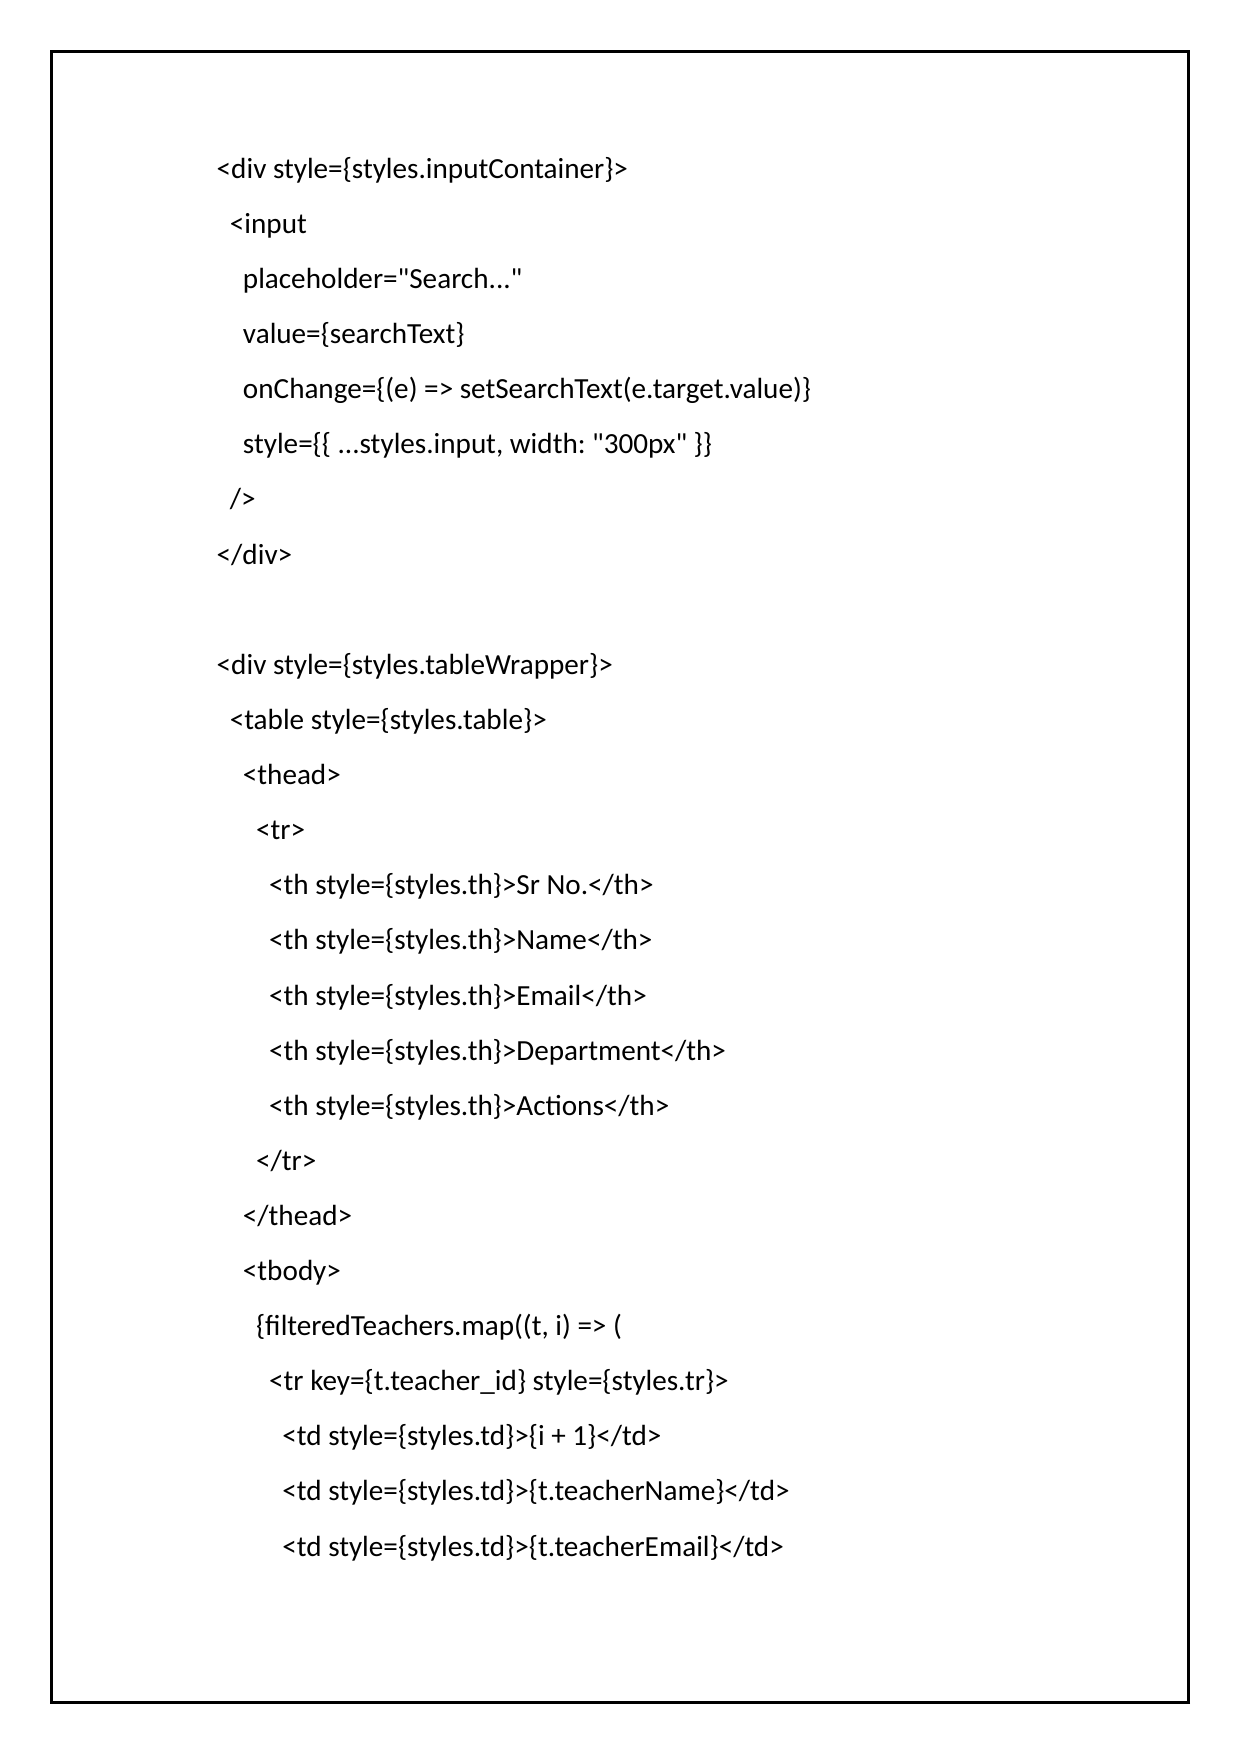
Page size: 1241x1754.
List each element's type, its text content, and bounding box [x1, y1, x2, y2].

text <th style={styles.th}>Sr No.</th> [177, 866, 1090, 902]
text placeholder="Search..." [177, 260, 1090, 296]
text <tr key={t.teacher_id} style={styles.tr}> [177, 1362, 1090, 1398]
text value={searchText} [177, 315, 1090, 351]
text {filteredTeachers.map((t, i) => ( [177, 1307, 1090, 1343]
text <th style={styles.th}>Actions</th> [177, 1087, 1090, 1122]
text <tbody> [177, 1252, 1090, 1288]
text <thead> [177, 756, 1090, 792]
text style={{ ...styles.input, width: "300px" }} [177, 426, 1090, 461]
text </thead> [177, 1197, 1090, 1233]
text <th style={styles.th}>Email</th> [177, 977, 1090, 1012]
text /> [177, 481, 1090, 516]
text <tr> [177, 811, 1090, 847]
text <table style={styles.table}> [177, 701, 1090, 737]
text </div> [177, 536, 1090, 571]
text <th style={styles.th}>Department</th> [177, 1032, 1090, 1067]
text <th style={styles.th}>Name</th> [177, 921, 1090, 957]
text <div style={styles.tableWrapper}> [177, 646, 1090, 682]
text <td style={styles.td}>{t.teacherEmail}</td> [177, 1528, 1090, 1563]
text <td style={styles.td}>{i + 1}</td> [177, 1417, 1090, 1453]
text <td style={styles.td}>{t.teacherName}</td> [177, 1472, 1090, 1508]
text <div style={styles.inputContainer}> [177, 150, 1090, 186]
text <input [177, 205, 1090, 241]
text onChange={(e) => setSearchText(e.target.value)} [177, 370, 1090, 406]
text </tr> [177, 1142, 1090, 1177]
